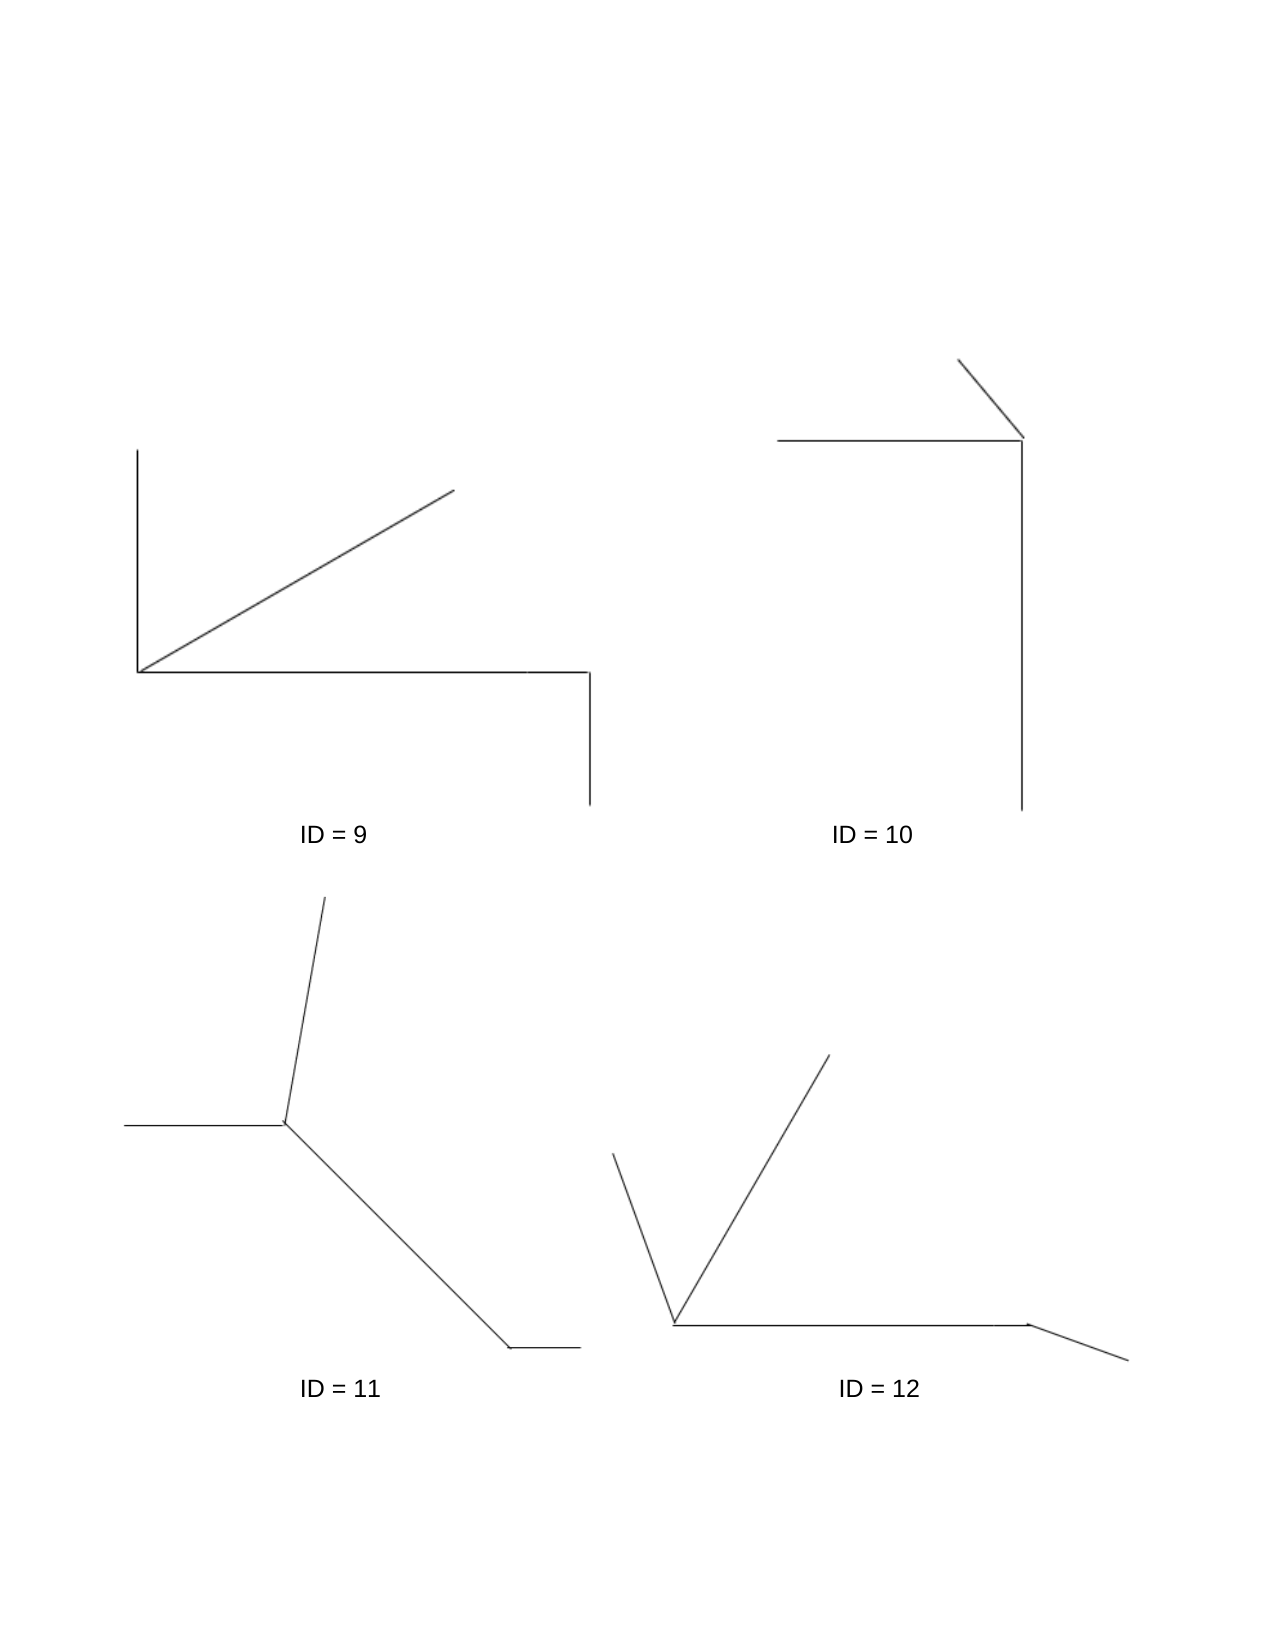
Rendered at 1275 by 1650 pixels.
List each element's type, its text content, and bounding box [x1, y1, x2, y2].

text ID = 11 ID = 12 [112, 1374, 1200, 1403]
text ID = 9 ID = 10 [112, 819, 1200, 848]
picture [768, 348, 1034, 816]
picture [603, 1039, 1139, 1370]
picture [126, 440, 602, 816]
picture [112, 885, 590, 1370]
